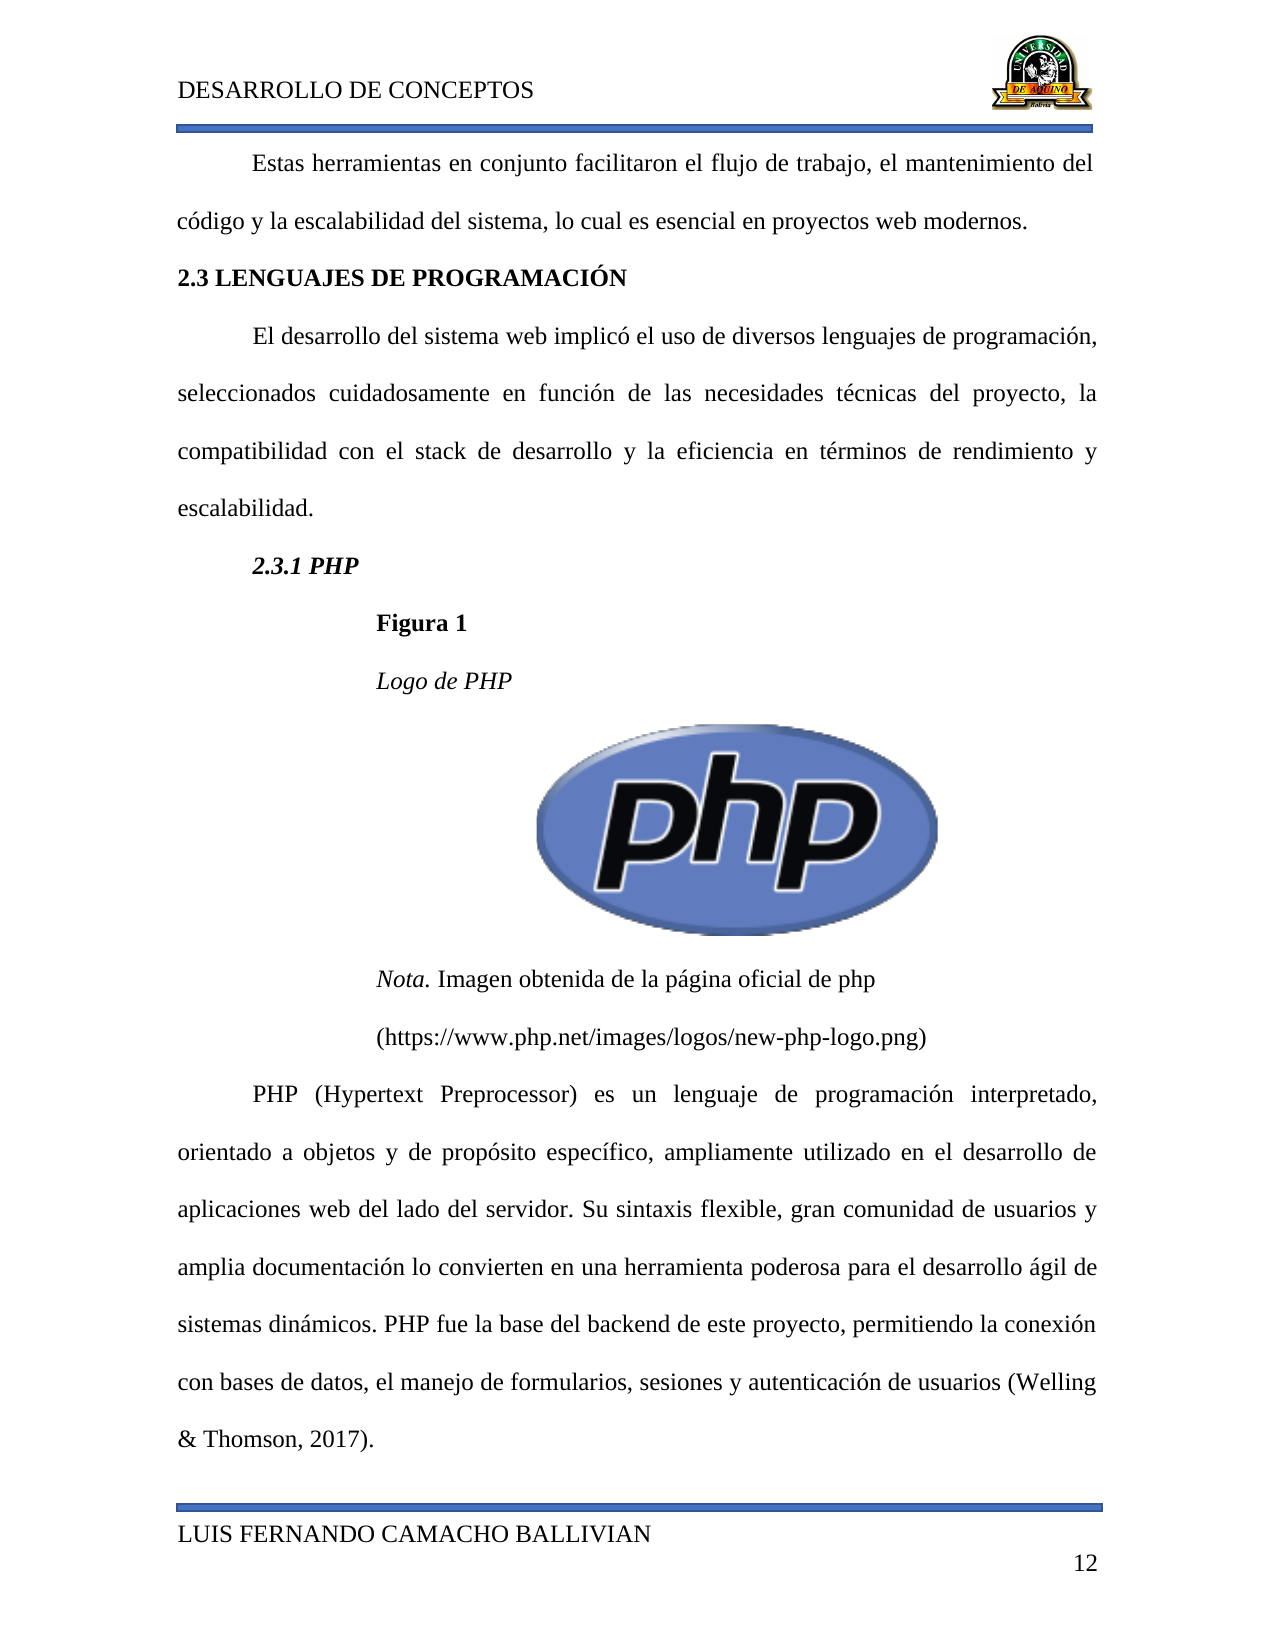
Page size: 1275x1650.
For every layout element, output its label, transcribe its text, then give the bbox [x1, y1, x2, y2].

picture [992, 35, 1093, 110]
picture [536, 723, 938, 936]
text El desarrollo del sistema web implicó el uso de diversos lenguajes de programación, seleccionados cuidadosamente en función de las necesidades técnicas del proyecto, la compatibilidad con el stack de desarrollo y la eficiencia en términos de rendimiento y escalabilidad. [177, 321, 1098, 522]
text Nota. Imagen obtenida de la página oficial de php (https://www.php.net/images/logos/new-php-logo.png) [376, 964, 1098, 1051]
subtitle 2.3.1 PHP [177, 551, 1098, 579]
subtitle 2.3 LENGUAJES DE PROGRAMACIÓN [177, 263, 1098, 292]
text Figura 1 Logo de PHP [376, 608, 1098, 694]
text Estas herramientas en conjunto facilitaron el flujo de trabajo, el mantenimiento del código y la escalabilidad del sistema, lo cual es esencial en proyectos web modernos. [177, 148, 1094, 234]
text PHP (Hypertext Preprocessor) es un lenguaje de programación interpretado, orientado a objetos y de propósito específico, ampliamente utilizado en el desarrollo de aplicaciones web del lado del servidor. Su sintaxis flexible, gran comunidad de usuarios y amplia documentación lo convierten en una herramienta poderosa para el desarrollo ágil de sistemas dinámicos. PHP fue la base del backend de este proyecto, permitiendo la conexión con bases de datos, el manejo de formularios, sesiones y autenticación de usuarios (Welling & Thomson, 2017). [177, 1079, 1098, 1453]
